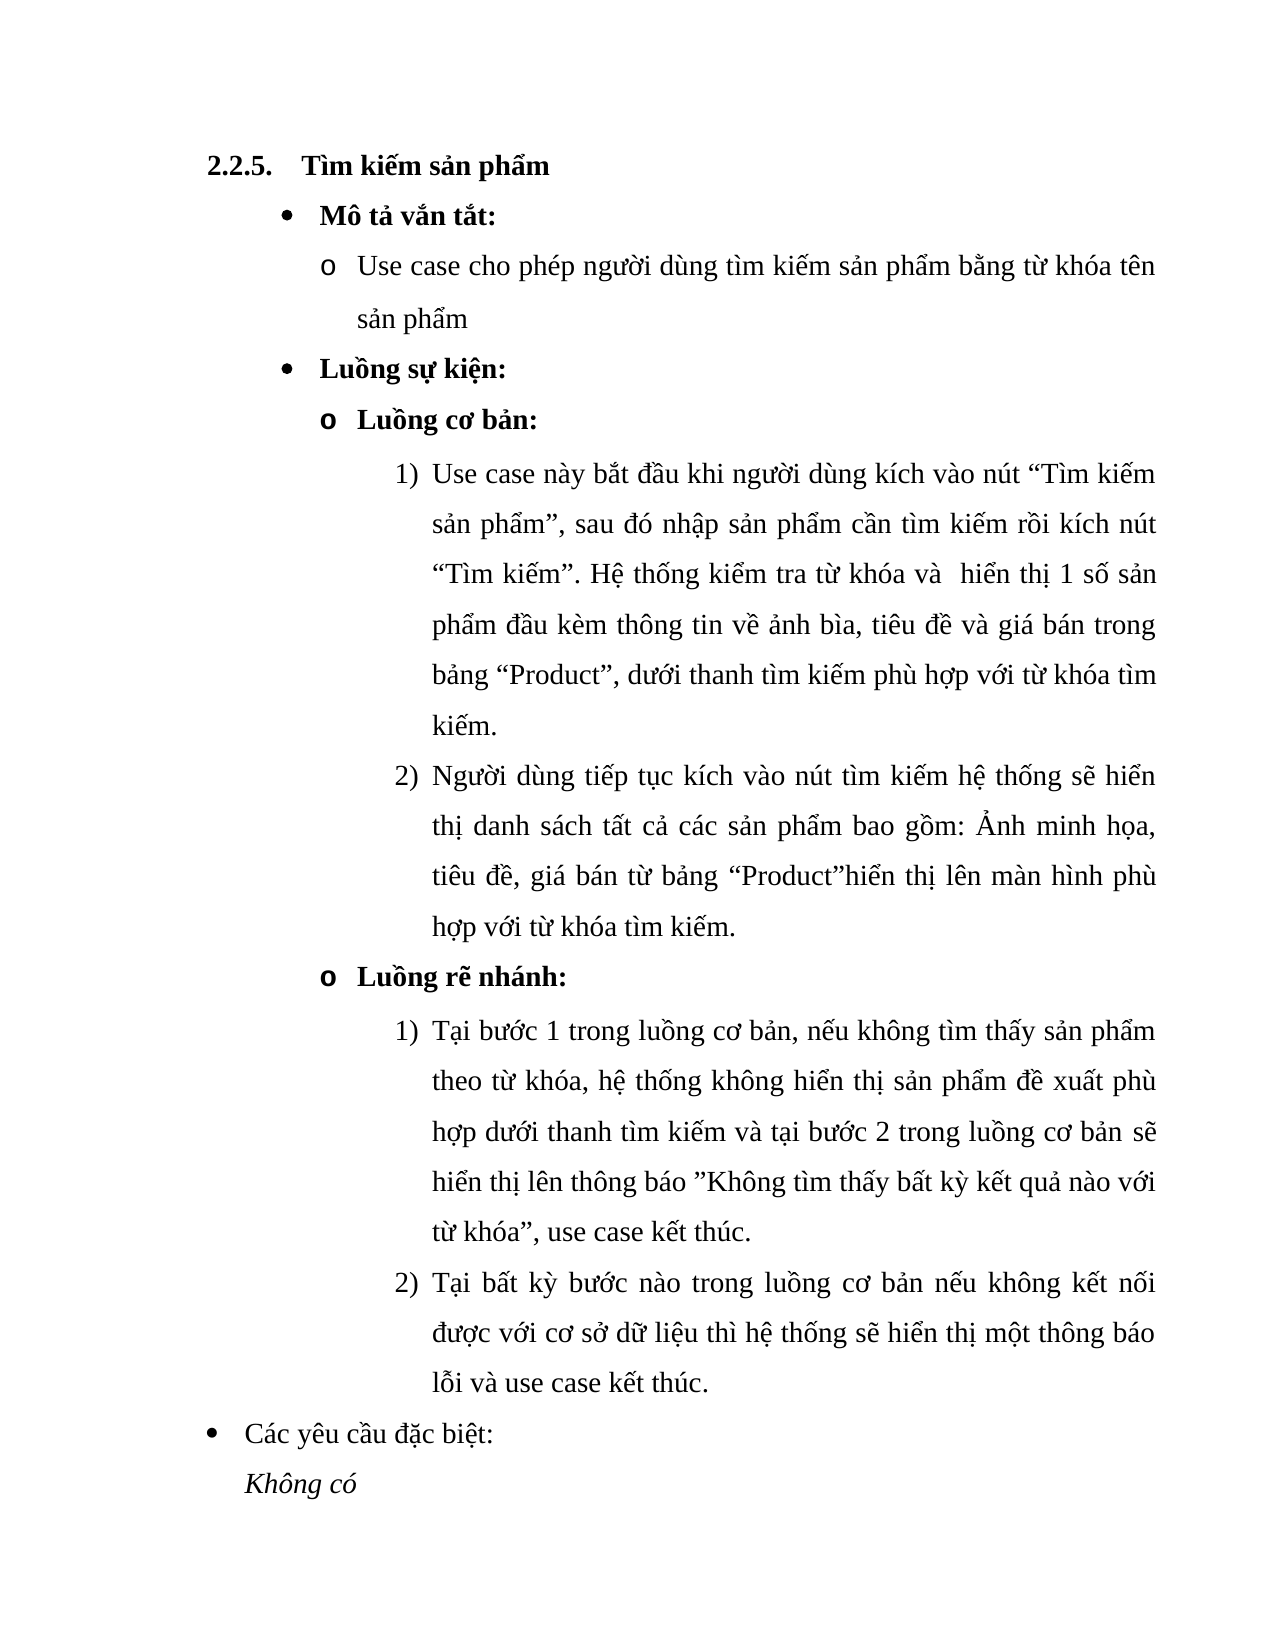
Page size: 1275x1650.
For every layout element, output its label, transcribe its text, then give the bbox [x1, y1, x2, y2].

subtitle 2.2.5. Tìm kiếm sản phẩm [207, 148, 1157, 181]
list Luồng rẽ nhánh: [319, 959, 1157, 995]
list Use case cho phép người dùng tìm kiếm sản phẩm bằng từ khóa tên sản phẩm [319, 248, 1157, 335]
list Các yêu cầu đặc biệt: [207, 1416, 1157, 1449]
list Mô tả vắn tắt: [282, 198, 1157, 232]
list Tại bước 1 trong luồng cơ bản, nếu không tìm thấy sản phẩm theo từ khóa, hệ thống không hiển thị sản phẩm đề xuất phù hợp dưới thanh tìm kiếm và tại bước 2 trong luồng cơ bản sẽ hiển thị lên thông báo ”Không tìm thấy bất kỳ kết quả nào với từ khóa”, use case kết thúc. [394, 1013, 1157, 1248]
list Người dùng tiếp tục kích vào nút tìm kiếm hệ thống sẽ hiển thị danh sách tất cả các sản phẩm bao gồm: Ảnh minh họa, tiêu đề, giá bán từ bảng “Product”hiển thị lên màn hình phù hợp với từ khóa tìm kiếm. [394, 758, 1157, 942]
list Luồng cơ bản: [319, 402, 1157, 438]
text Không có [244, 1466, 1157, 1500]
list Tại bất kỳ bước nào trong luồng cơ bản nếu không kết nối được với cơ sở dữ liệu thì hệ thống sẽ hiển thị một thông báo lỗi và use case kết thúc. [394, 1265, 1157, 1399]
list Use case này bắt đầu khi người dùng kích vào nút “Tìm kiếm sản phẩm”, sau đó nhập sản phẩm cần tìm kiếm rồi kích nút “Tìm kiếm”. Hệ thống kiểm tra từ khóa và hiển thị 1 số sản phẩm đầu kèm thông tin về ảnh bìa, tiêu đề và giá bán trong bảng “Product”, dưới thanh tìm kiếm phù hợp với từ khóa tìm kiếm. [394, 456, 1157, 741]
list Luồng sự kiện: [282, 352, 1157, 385]
